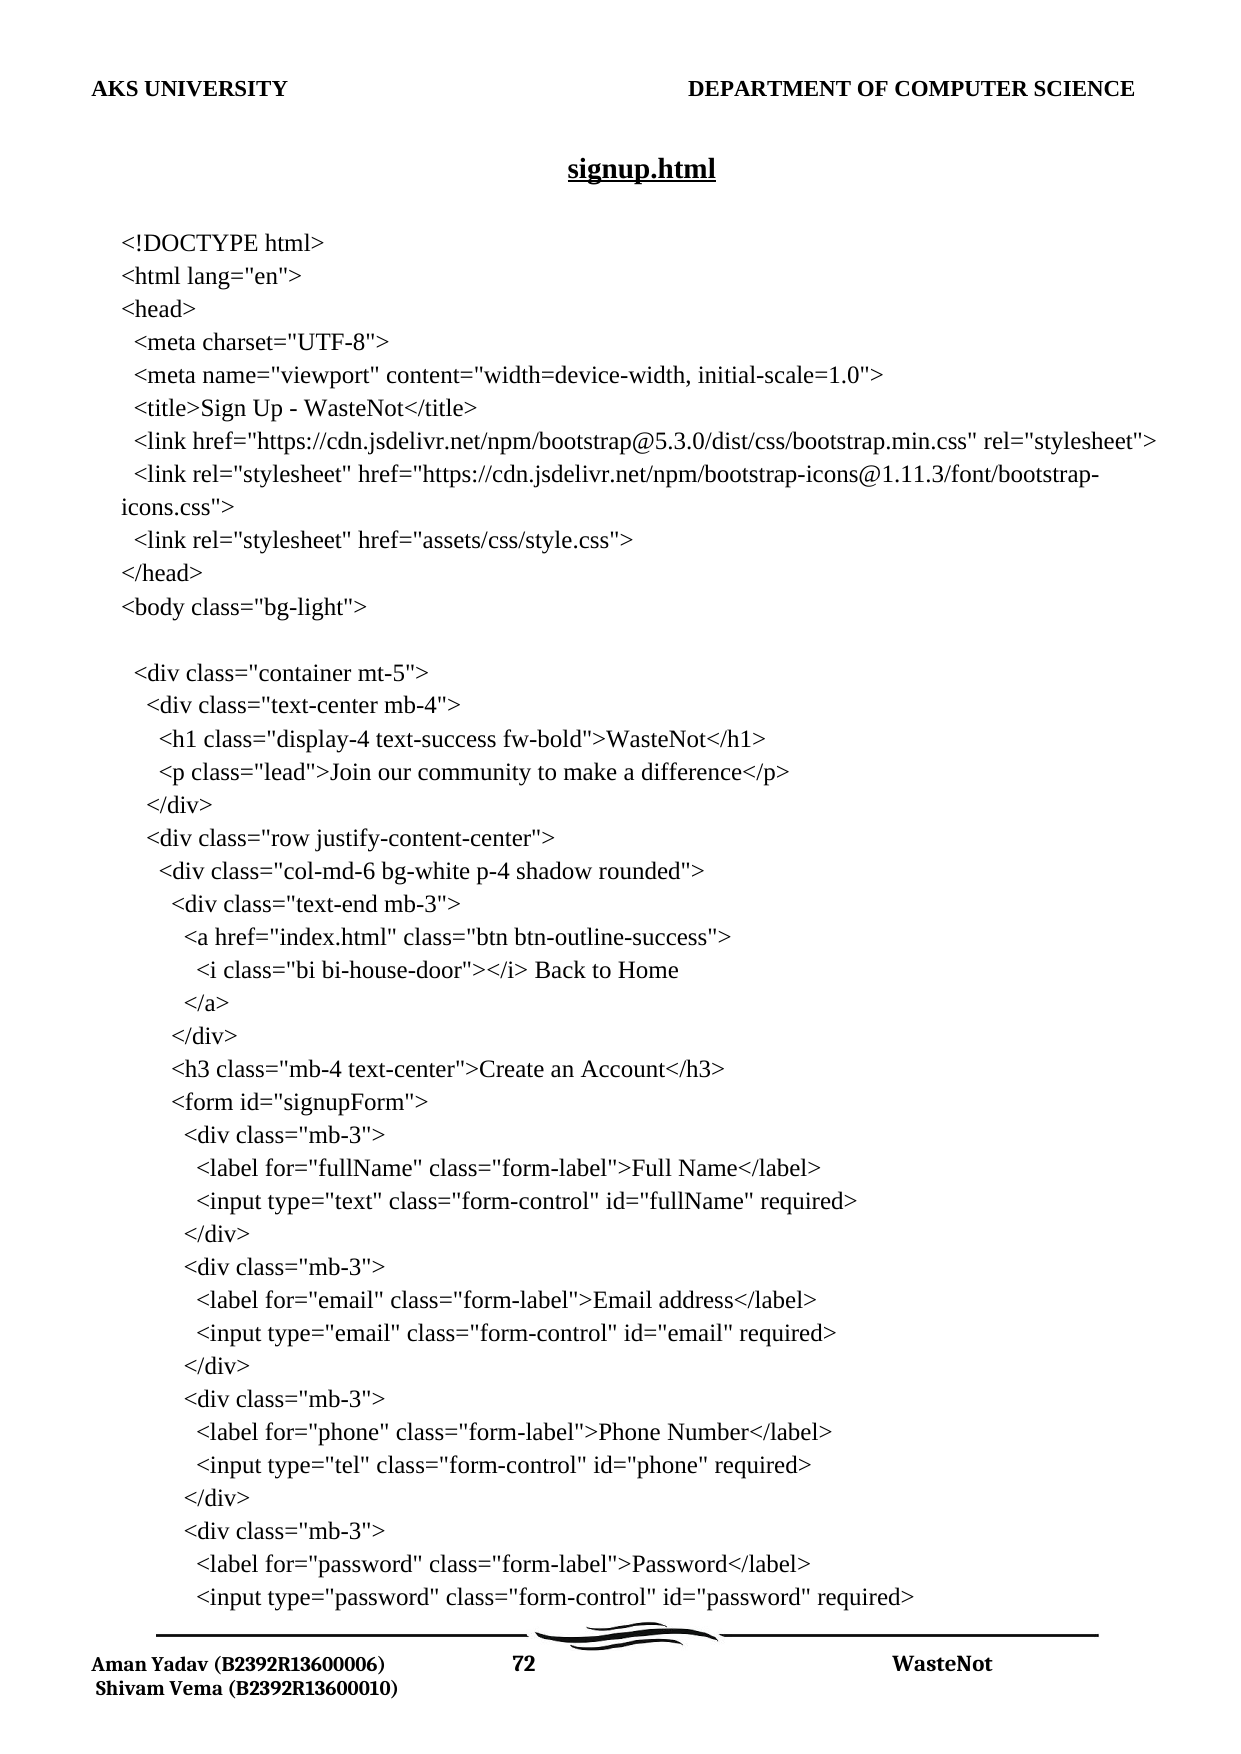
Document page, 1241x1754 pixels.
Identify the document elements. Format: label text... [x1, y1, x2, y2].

text </div> [121, 1021, 1162, 1049]
text <div class="row justify-content-center"> [121, 823, 1162, 851]
text <input type="password" class="form-control" id="password" required> [121, 1582, 1162, 1611]
text <label for="email" class="form-label">Email address</label> [121, 1285, 1162, 1314]
text <div class="container mt-5"> [121, 658, 1162, 686]
text </a> [121, 988, 1162, 1017]
text <h3 class="mb-4 text-center">Create an Account</h3> [121, 1054, 1162, 1083]
text </head> [121, 558, 1162, 587]
text <form id="signupForm"> [121, 1087, 1162, 1116]
text <div class="mb-3"> [121, 1120, 1162, 1149]
text <body class="bg-light"> [121, 592, 1162, 620]
text <i class="bi bi-house-door"></i> Back to Home [121, 955, 1162, 983]
text <meta name="viewport" content="width=device-width, initial-scale=1.0"> [121, 360, 1162, 389]
text <div class="text-center mb-4"> [121, 691, 1162, 719]
text <title>Sign Up - WasteNot</title> [121, 393, 1162, 422]
text <p class="lead">Join our community to make a difference</p> [121, 757, 1162, 785]
text </div> [121, 790, 1162, 818]
text <input type="email" class="form-control" id="email" required> [121, 1318, 1162, 1347]
text <head> [121, 294, 1162, 323]
text signup.html [121, 151, 1162, 185]
text <label for="password" class="form-label">Password</label> [121, 1549, 1162, 1578]
text <div class="col-md-6 bg-white p-4 shadow rounded"> [121, 856, 1162, 884]
text </div> [121, 1483, 1162, 1512]
text <!DOCTYPE html> [121, 228, 1162, 257]
text </div> [121, 1351, 1162, 1380]
text <div class="text-end mb-3"> [121, 889, 1162, 917]
text <input type="tel" class="form-control" id="phone" required> [121, 1450, 1162, 1479]
text <link rel="stylesheet" href="assets/css/style.css"> [121, 526, 1162, 554]
text <div class="mb-3"> [121, 1384, 1162, 1413]
text <h1 class="display-4 text-success fw-bold">WasteNot</h1> [121, 724, 1162, 752]
text <link rel="stylesheet" href="https://cdn.jsdelivr.net/npm/bootstrap-icons@1.11.3/font/bootstrap-icons.css"> [121, 459, 1162, 521]
text <label for="phone" class="form-label">Phone Number</label> [121, 1417, 1162, 1446]
text <div class="mb-3"> [121, 1252, 1162, 1281]
text <link href="https://cdn.jsdelivr.net/npm/bootstrap@5.3.0/dist/css/bootstrap.min.css" rel="stylesheet"> [121, 426, 1162, 455]
text <label for="fullName" class="form-label">Full Name</label> [121, 1153, 1162, 1182]
picture [156, 1644, 1100, 1651]
text <div class="mb-3"> [121, 1516, 1162, 1545]
text <a href="index.html" class="btn btn-outline-success"> [121, 922, 1162, 951]
text </div> [121, 1615, 1162, 1644]
text <meta charset="UTF-8"> [121, 327, 1162, 356]
text <input type="text" class="form-control" id="fullName" required> [121, 1186, 1162, 1215]
text <html lang="en"> [121, 261, 1162, 290]
text </div> [121, 1219, 1162, 1248]
